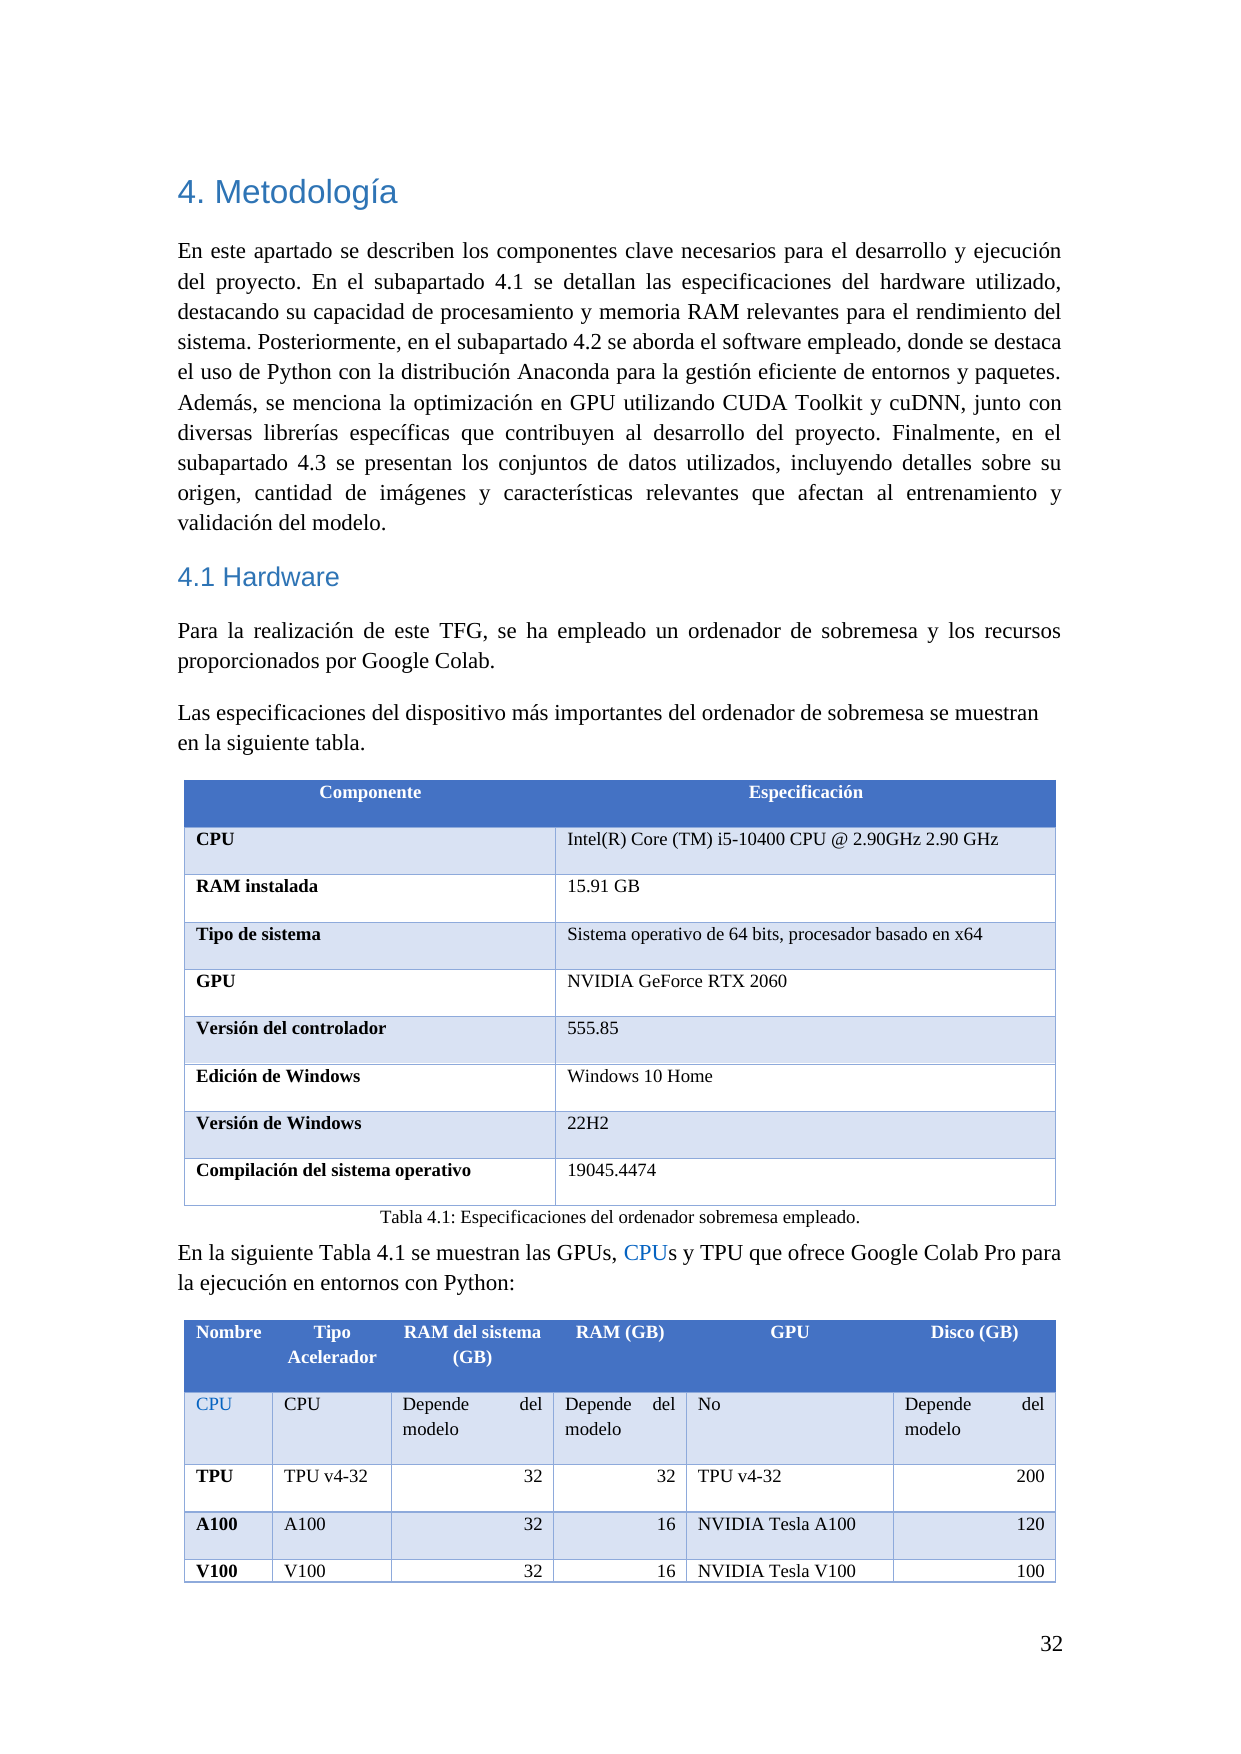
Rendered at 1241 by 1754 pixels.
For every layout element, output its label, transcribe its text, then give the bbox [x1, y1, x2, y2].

table_cell 555.85 [556, 1017, 1055, 1063]
table_cell Windows 10 Home [556, 1065, 1055, 1111]
table_cell 32 [392, 1465, 553, 1511]
table_cell 32 [392, 1513, 553, 1559]
table_cell A100 [273, 1513, 391, 1559]
table_cell GPU [185, 970, 555, 1016]
table_cell 19045.4474 [556, 1159, 1055, 1205]
table_header Disco (GB) [894, 1321, 1055, 1392]
table_cell Depende del modelo [894, 1393, 1055, 1464]
table_header Nombre [185, 1321, 272, 1392]
table_header Componente [185, 781, 555, 827]
table_cell NVIDIA Tesla A100 [687, 1513, 893, 1559]
table_cell Compilación del sistema operativo [185, 1159, 555, 1205]
text Para la realización de este TFG, se ha empleado un ordenador de sobremesa y los recursos proporcionados por Google Colab. [177, 617, 1063, 674]
subtitle 4.1 Hardware [177, 561, 1063, 592]
table_cell Depende del modelo [554, 1393, 686, 1464]
table_cell TPU v4-32 [687, 1465, 893, 1511]
table_cell 100 [894, 1560, 1055, 1581]
table_cell No [687, 1393, 893, 1464]
table_header Tipo Acelerador [273, 1321, 391, 1392]
text En la siguiente Tabla 4.1 se muestran las GPUs, CPUs y TPU que ofrece Google Colab Pro para la ejecución en entornos con Python: [177, 1239, 1063, 1295]
table_cell 32 [554, 1465, 686, 1511]
table_cell NVIDIA GeForce RTX 2060 [556, 970, 1055, 1016]
text Tabla 4.1: Especificaciones del ordenador sobremesa empleado. [177, 1206, 1063, 1228]
table_cell Intel(R) Core (TM) i5-10400 CPU @ 2.90GHz 2.90 GHz [556, 828, 1055, 874]
table_cell RAM instalada [185, 875, 555, 922]
table_cell Edición de Windows [185, 1065, 555, 1111]
table_cell CPU [273, 1393, 391, 1464]
table_cell NVIDIA Tesla V100 [687, 1560, 893, 1581]
table_cell 32 [392, 1560, 553, 1581]
table_cell Tipo de sistema [185, 923, 555, 969]
table_cell 16 [554, 1560, 686, 1581]
table_cell Versión del controlador [185, 1017, 555, 1063]
table_header RAM (GB) [554, 1321, 686, 1392]
table_cell Sistema operativo de 64 bits, procesador basado en x64 [556, 923, 1055, 969]
table_cell 15.91 GB [556, 875, 1055, 922]
table_cell 200 [894, 1465, 1055, 1511]
table_cell A100 [185, 1513, 272, 1559]
subtitle 4. Metodología [177, 173, 1063, 211]
table_cell V100 [185, 1560, 272, 1581]
table_header GPU [687, 1321, 893, 1392]
table_cell Depende del modelo [392, 1393, 553, 1464]
table_header Especificación [556, 781, 1055, 827]
table_cell V100 [273, 1560, 391, 1581]
table_cell 120 [894, 1513, 1055, 1559]
table_cell CPU [185, 828, 555, 874]
table_cell TPU v4-32 [273, 1465, 391, 1511]
text En este apartado se describen los componentes clave necesarios para el desarrollo y ejecución del proyecto. En el subapartado 4.1 se detallan las especificaciones del hardware utilizado, destacando su capacidad de procesamiento y memoria RAM relevantes para el rendimiento del sistema. Posteriormente, en el subapartado 4.2 se aborda el software empleado, donde se destaca el uso de Python con la distribución Anaconda para la gestión eficiente de entornos y paquetes. Además, se menciona la optimización en GPU utilizando CUDA Toolkit y cuDNN, junto con diversas librerías específicas que contribuyen al desarrollo del proyecto. Finalmente, en el subapartado 4.3 se presentan los conjuntos de datos utilizados, incluyendo detalles sobre su origen, cantidad de imágenes y características relevantes que afectan al entrenamiento y validación del modelo. [177, 238, 1063, 536]
table_cell CPU [185, 1393, 272, 1464]
table_cell 16 [554, 1513, 686, 1559]
table_cell TPU [185, 1465, 272, 1511]
table_header RAM del sistema (GB) [392, 1321, 553, 1392]
table_cell 22H2 [556, 1112, 1055, 1158]
table_cell Versión de Windows [185, 1112, 555, 1158]
text Las especificaciones del dispositivo más importantes del ordenador de sobremesa se muestran en la siguiente tabla. [177, 698, 1063, 755]
